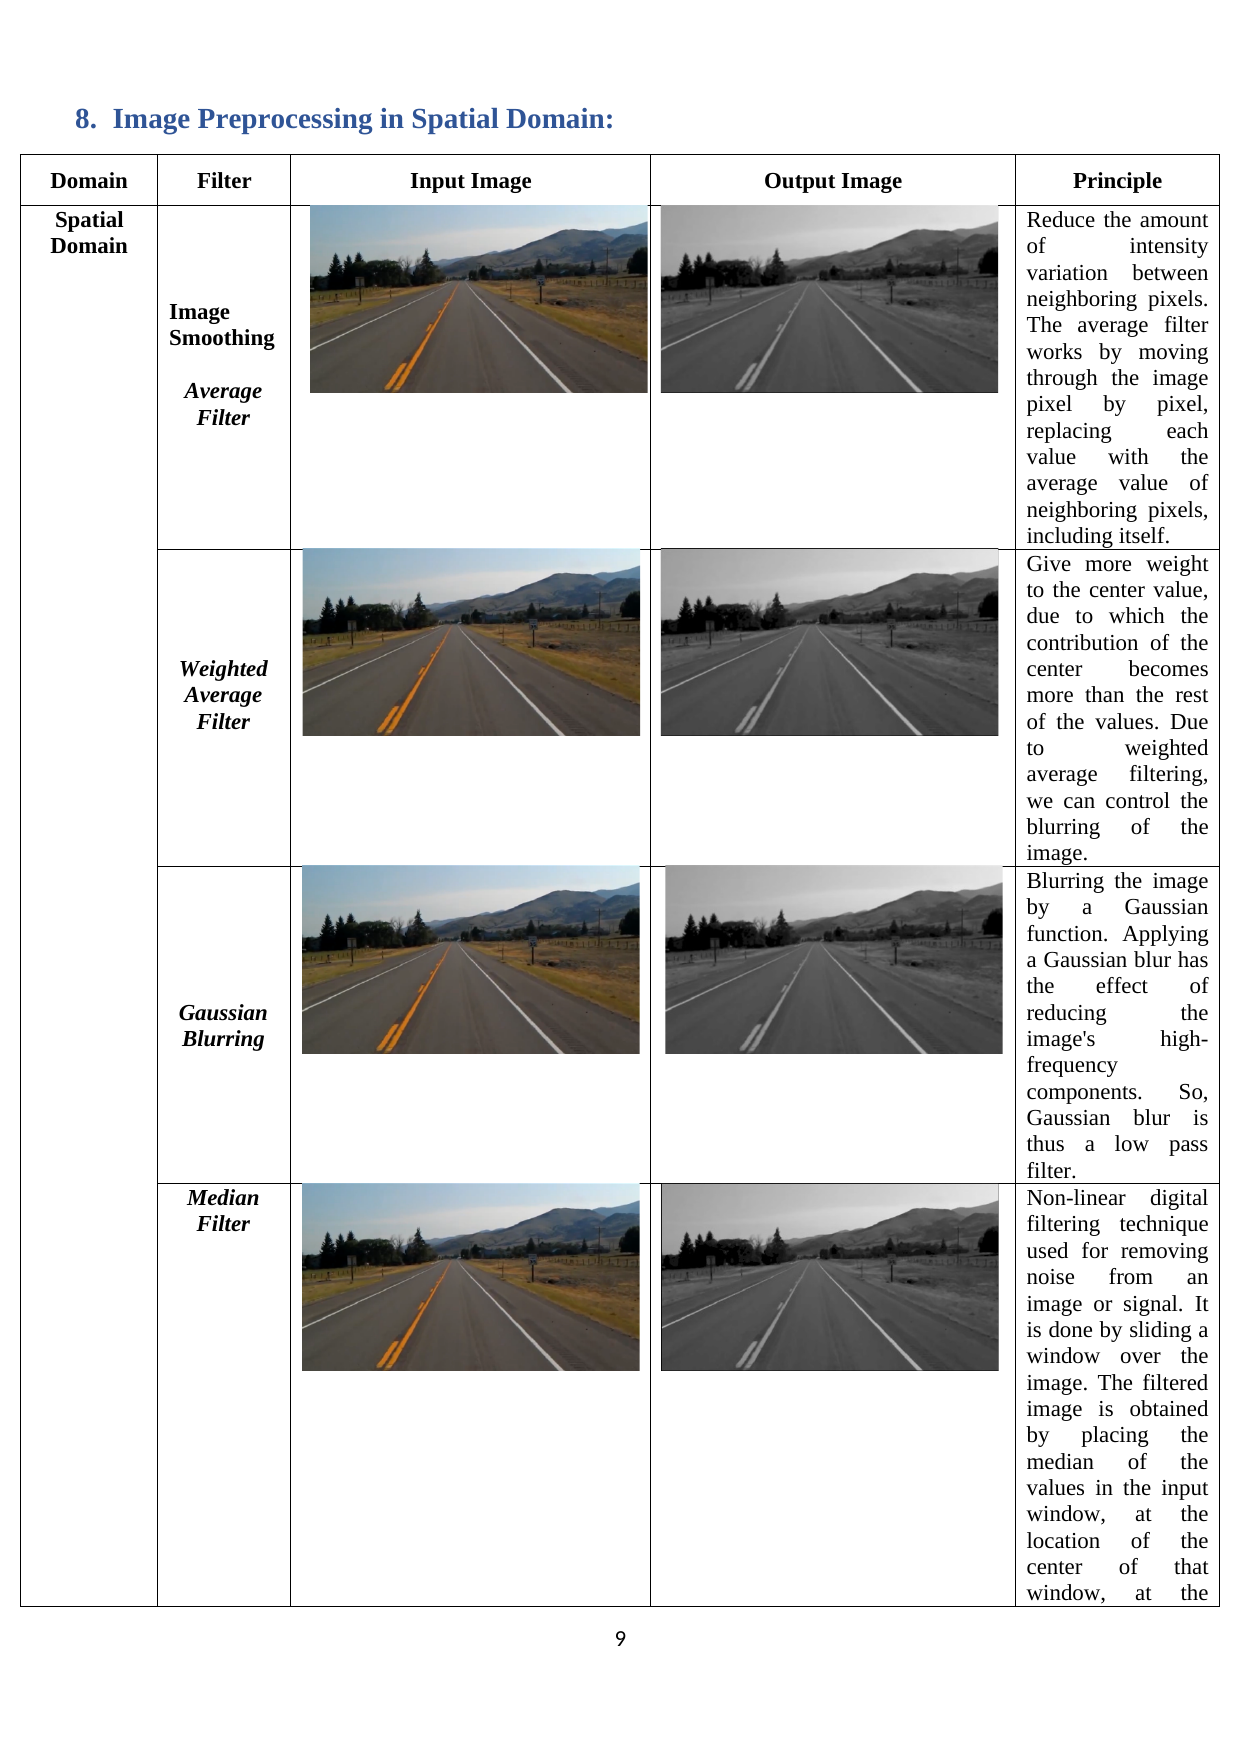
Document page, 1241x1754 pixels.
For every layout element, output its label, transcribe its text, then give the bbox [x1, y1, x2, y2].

list Image Preprocessing in Spatial Domain: [75, 102, 1165, 135]
table_cell [651, 1184, 1015, 1606]
table_header Filter [158, 155, 290, 205]
table_cell Image Smoothing Average Filter [158, 206, 290, 548]
table_header Output Image [651, 155, 1015, 205]
picture [665, 865, 1003, 1054]
table_cell Blurring the image by a Gaussian function. Applying a Gaussian blur has the effect of reducing the image's high-frequency components. So, Gaussian blur is thus a low pass filter. [1016, 867, 1219, 1183]
picture [660, 548, 999, 736]
table_header Domain [21, 155, 157, 205]
table_header Input Image [291, 155, 650, 205]
table_cell [291, 867, 650, 1183]
table_cell Spatial Domain [21, 206, 157, 1606]
picture [302, 548, 641, 736]
picture [302, 1183, 640, 1371]
table_cell [291, 1184, 650, 1606]
table_cell [651, 550, 1015, 866]
table_cell [291, 550, 650, 866]
picture [660, 205, 999, 393]
picture [302, 865, 640, 1054]
table_cell Gaussian Blurring [158, 867, 290, 1183]
table_header Principle [1016, 155, 1219, 205]
table_cell Give more weight to the center value, due to which the contribution of the center becomes more than the rest of the values. Due to weighted average filtering, we can control the blurring of the image. [1016, 550, 1219, 866]
table_cell [291, 206, 650, 548]
table_cell Weighted Average Filter [158, 550, 290, 866]
table_cell [651, 206, 1015, 548]
table_cell [651, 867, 1015, 1183]
picture [661, 1183, 999, 1371]
table_cell Reduce the amount of intensity variation between neighboring pixels. The average filter works by moving through the image pixel by pixel, replacing each value with the average value of neighboring pixels, including itself. [1016, 206, 1219, 548]
table_cell Median Filter [158, 1184, 290, 1606]
picture [310, 205, 648, 393]
